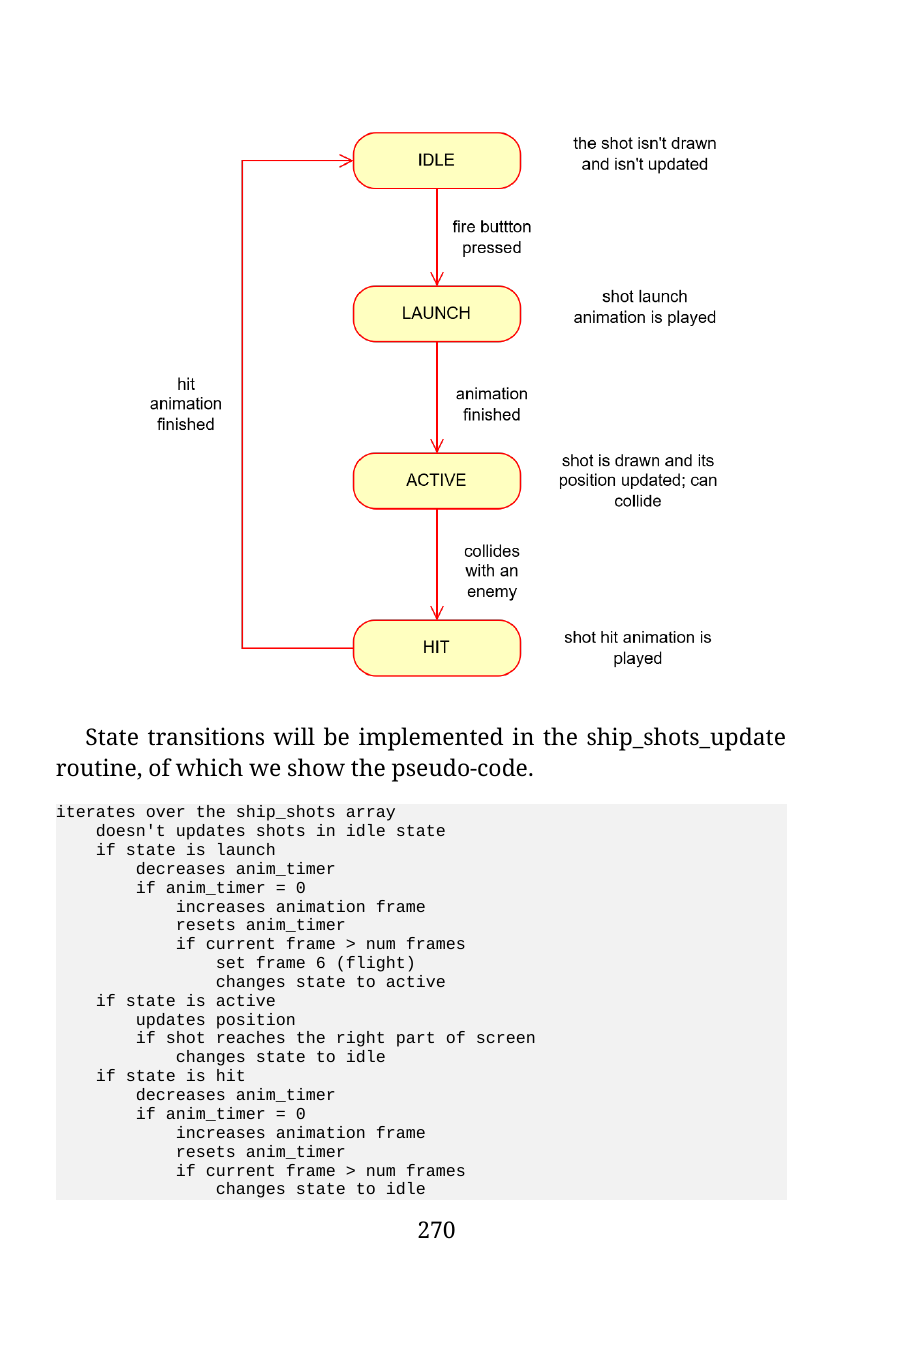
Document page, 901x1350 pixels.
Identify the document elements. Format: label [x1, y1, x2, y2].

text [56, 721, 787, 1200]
picture [130, 118, 742, 690]
